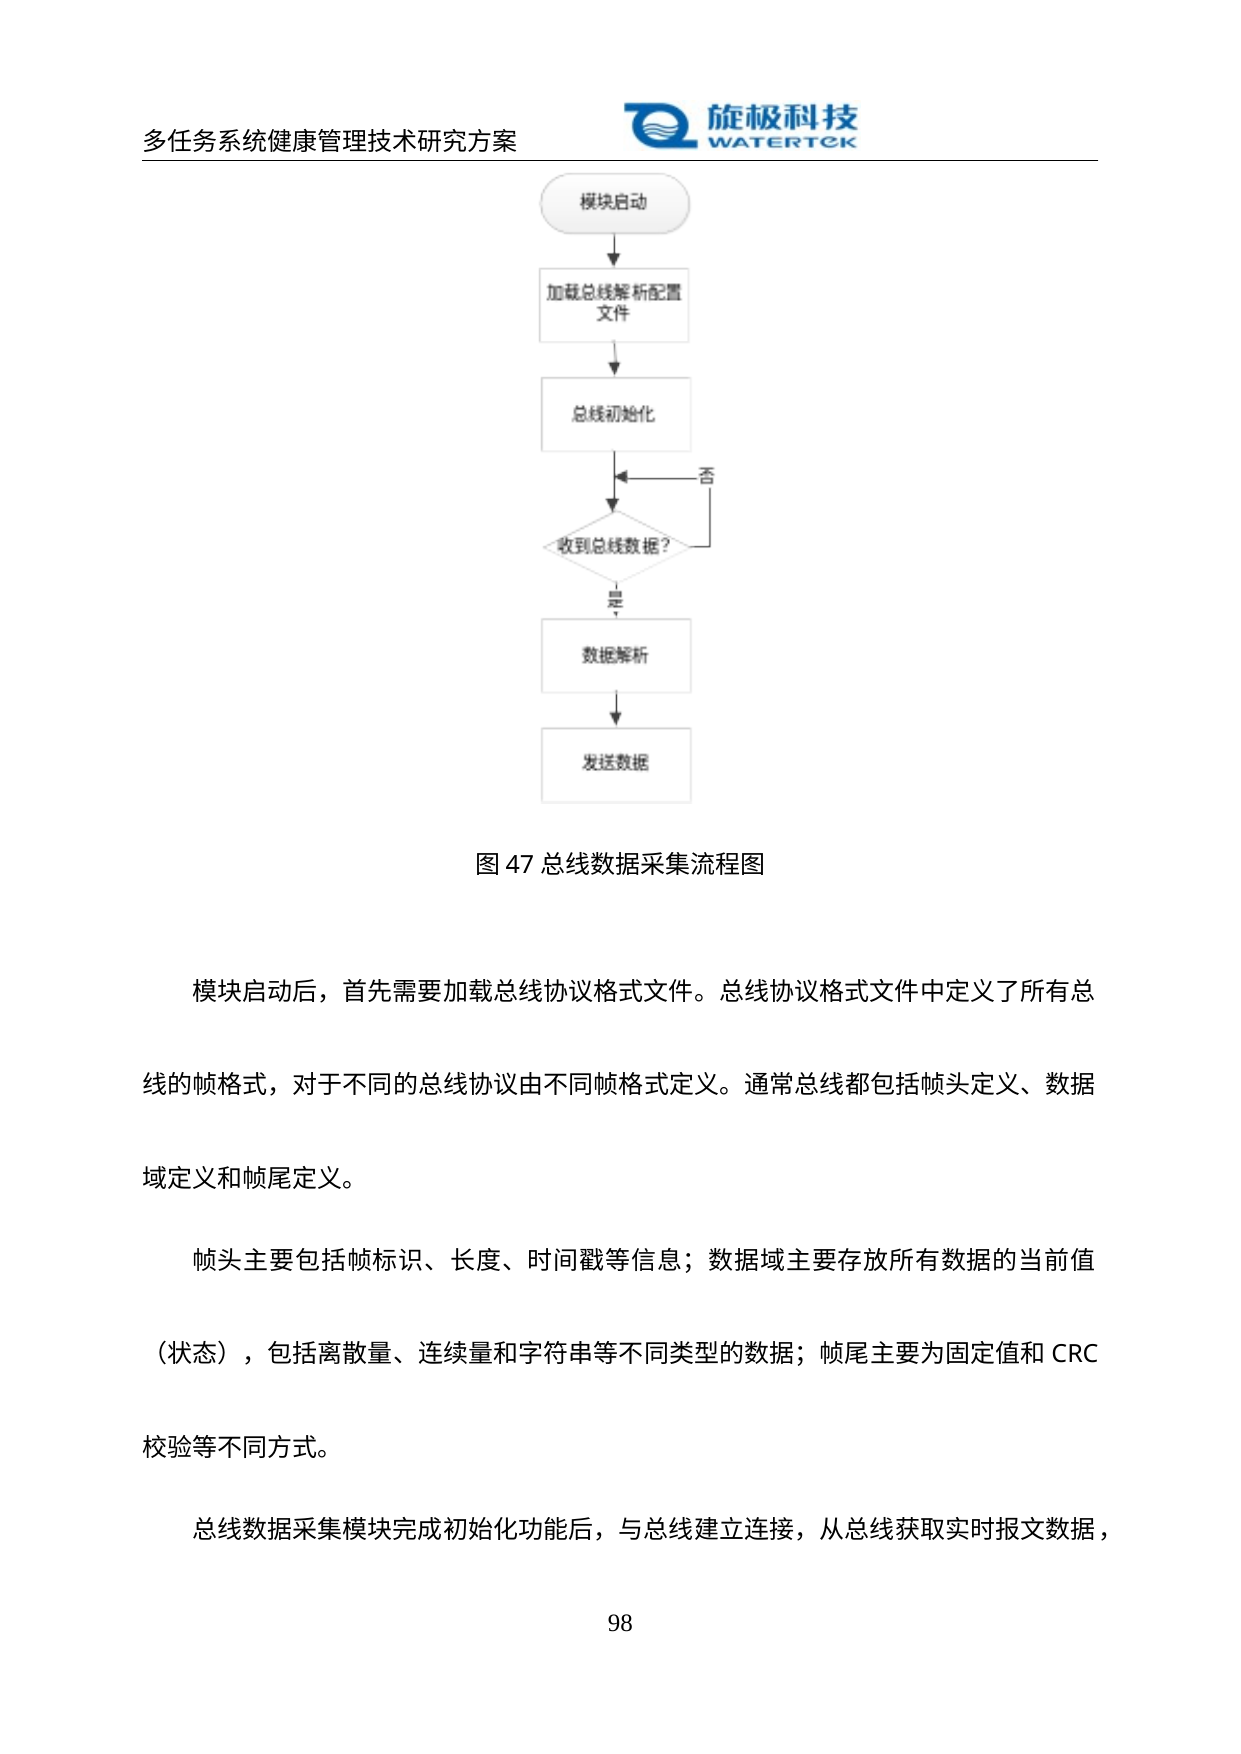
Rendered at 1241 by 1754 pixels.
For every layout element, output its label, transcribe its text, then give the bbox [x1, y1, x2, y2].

text 模块启动后，首先需要加载总线协议格式文件。总线协议格式文件中定义了所有总线的帧格式，对于不同的总线协议由不同帧格式定义。通常总线都包括帧头定义、数据域定义和帧尾定义。 [142, 956, 1098, 1211]
picture [623, 100, 861, 151]
text 总线数据采集模块完成初始化功能后，与总线建立连接，从总线获取实时报文数据，然后按照加载的帧的格式来解析电子设备的数据，数据解析的步骤主要包括； [142, 1493, 1098, 1561]
list 总线数据采集流程图 [142, 829, 1098, 897]
text 帧头主要包括帧标识、长度、时间戳等信息；数据域主要存放所有数据的当前值（状态），包括离散量、连续量和字符串等不同类型的数据；帧尾主要为固定值和CRC校验等不同方式。 [142, 1224, 1098, 1480]
